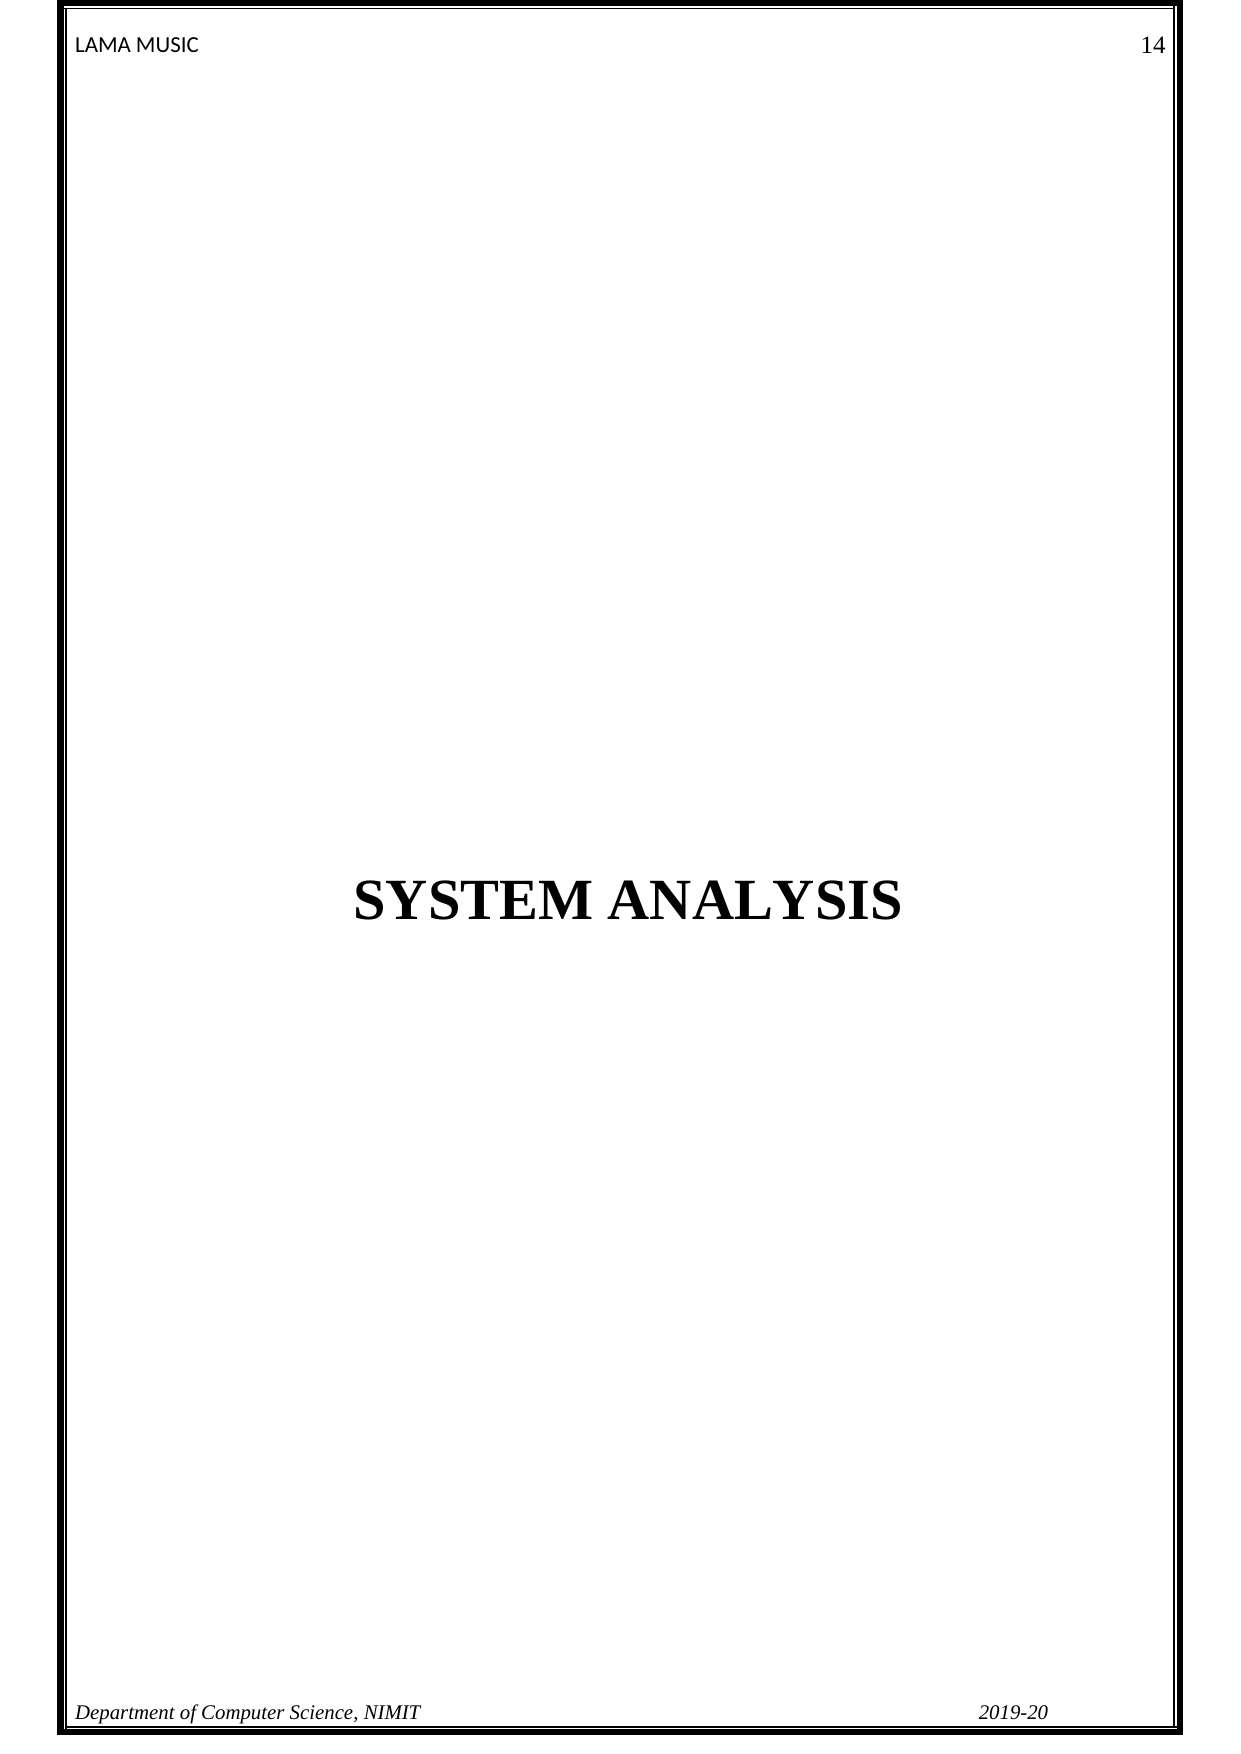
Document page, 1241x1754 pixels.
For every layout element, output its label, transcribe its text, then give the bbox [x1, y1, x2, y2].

text SYSTEM ANALYSIS [112, 865, 1144, 932]
